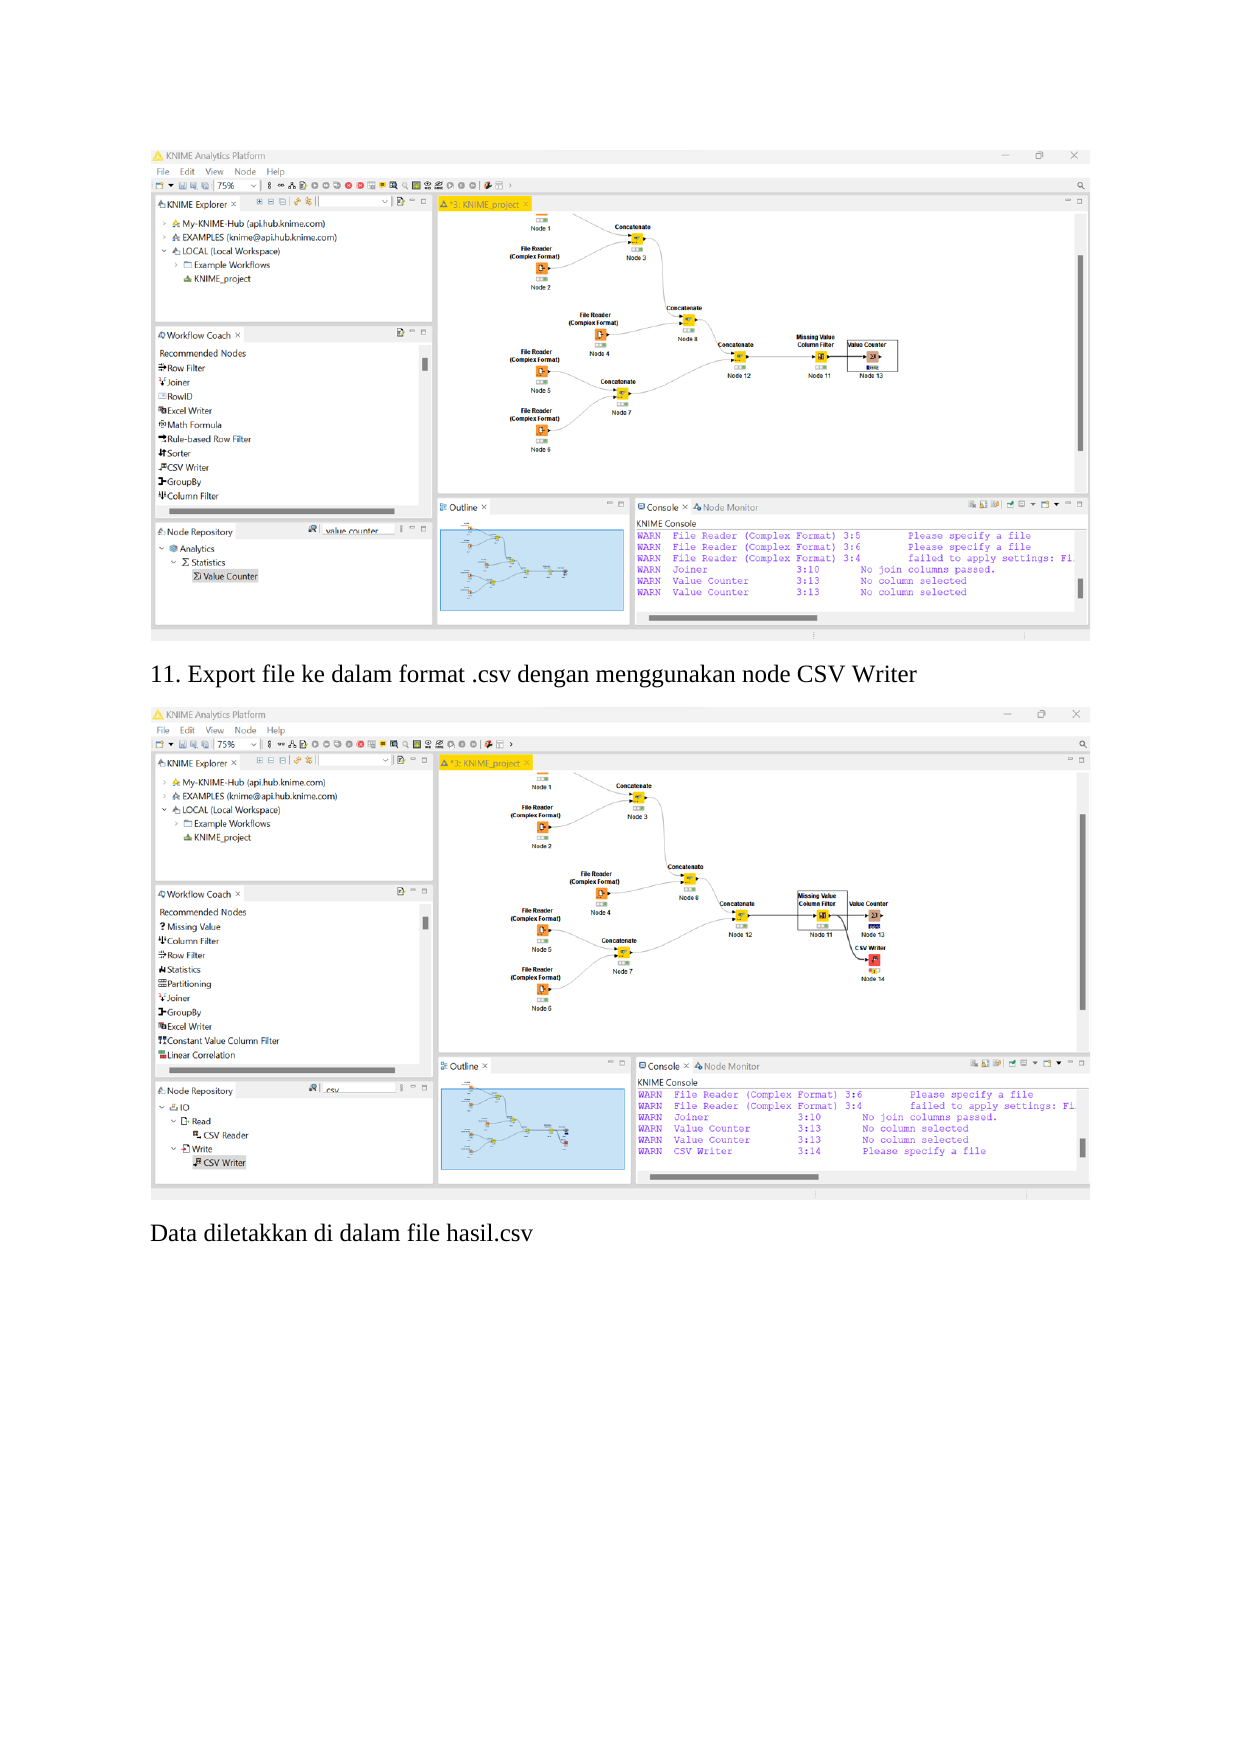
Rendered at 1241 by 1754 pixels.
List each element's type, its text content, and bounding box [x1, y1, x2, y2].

text Data diletakkan di dalam file hasil.csv [150, 1218, 1090, 1247]
picture [150, 150, 1091, 641]
picture [150, 707, 1091, 1200]
text 11. Export file ke dalam format .csv dengan menggunakan node CSV Writer [150, 659, 1090, 688]
